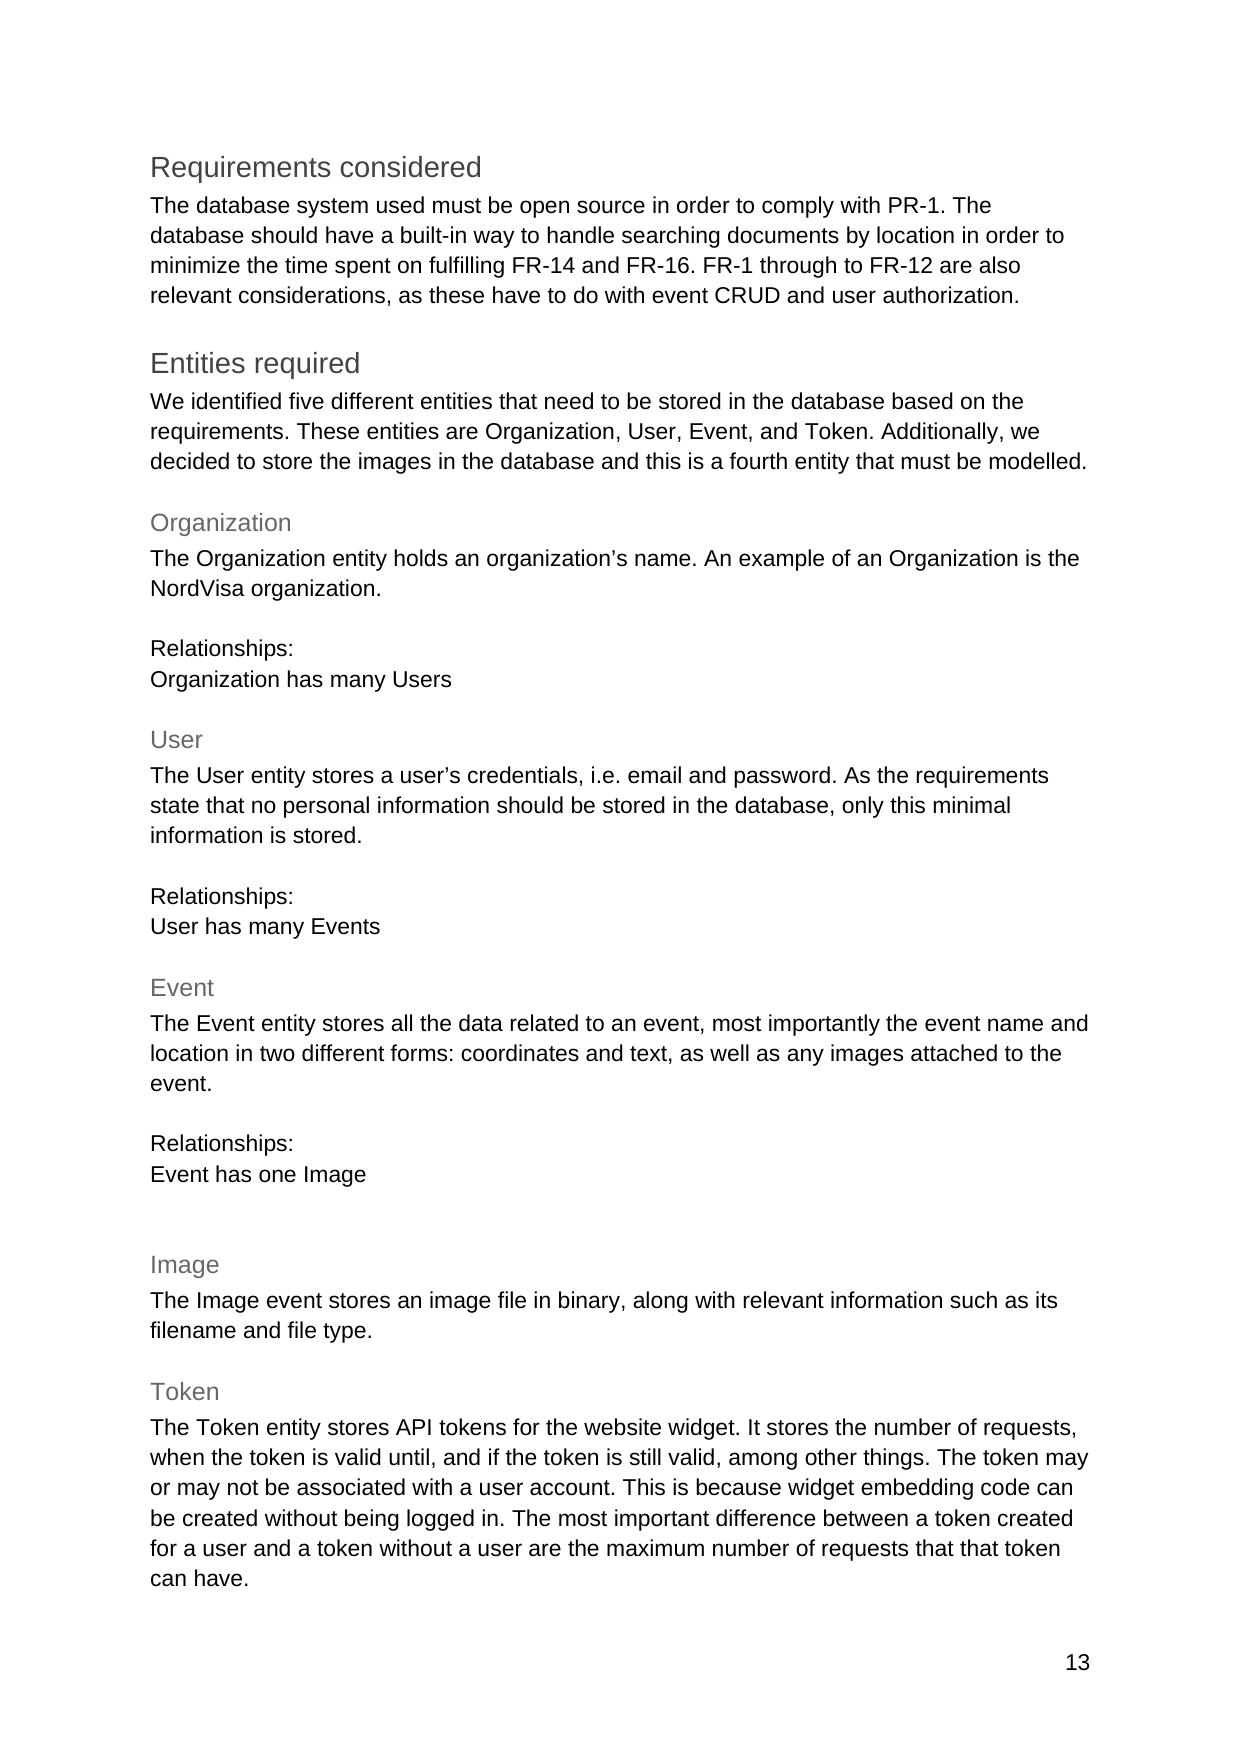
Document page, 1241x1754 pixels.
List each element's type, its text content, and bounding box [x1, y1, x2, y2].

text The Organization entity holds an organization’s name. An example of an Organization is the NordVisa organization. [150, 545, 1090, 601]
text The Token entity stores API tokens for the website widget. It stores the number of requests, when the token is valid until, and if the token is still valid, among other things. The token may or may not be associated with a user account. This is because widget embedding code can be created without being logged in. The most important difference between a token created for a user and a token without a user are the maximum number of requests that that token can have. [150, 1414, 1090, 1591]
subtitle Image [150, 1250, 1090, 1279]
text Relationships: [150, 1130, 1090, 1157]
subtitle Organization [150, 508, 1090, 536]
subtitle Token [150, 1377, 1090, 1406]
text The User entity stores a user’s credentials, i.e. email and password. As the requirements state that no personal information should be stored in the database, only this minimal information is stored. [150, 762, 1090, 849]
text The Image event stores an image file in binary, along with relevant information such as its filename and file type. [150, 1287, 1090, 1344]
text The Event entity stores all the data related to an event, most importantly the event name and location in two different forms: coordinates and text, as well as any images attached to the event. [150, 1009, 1090, 1096]
text Event has one Image [150, 1161, 1090, 1187]
text The database system used must be open source in order to comply with PR-1. The database should have a built-in way to handle searching documents by location in order to minimize the time spent on fulfilling FR-14 and FR-16. FR-1 through to FR-12 are also relevant considerations, as these have to do with event CRUD and user authorization. [150, 192, 1090, 309]
text We identified five different entities that need to be stored in the database based on the requirements. These entities are Organization, User, Event, and Token. Additionally, we decided to store the images in the database and this is a fourth entity that must be modelled. [150, 388, 1090, 475]
text Organization has many Users [150, 666, 1090, 692]
text Relationships: [150, 883, 1090, 909]
text User has many Events [150, 913, 1090, 939]
subtitle Entities required [150, 346, 1090, 379]
text Relationships: [150, 635, 1090, 662]
subtitle User [150, 725, 1090, 754]
subtitle Requirements considered [150, 150, 1090, 183]
subtitle Event [150, 972, 1090, 1001]
